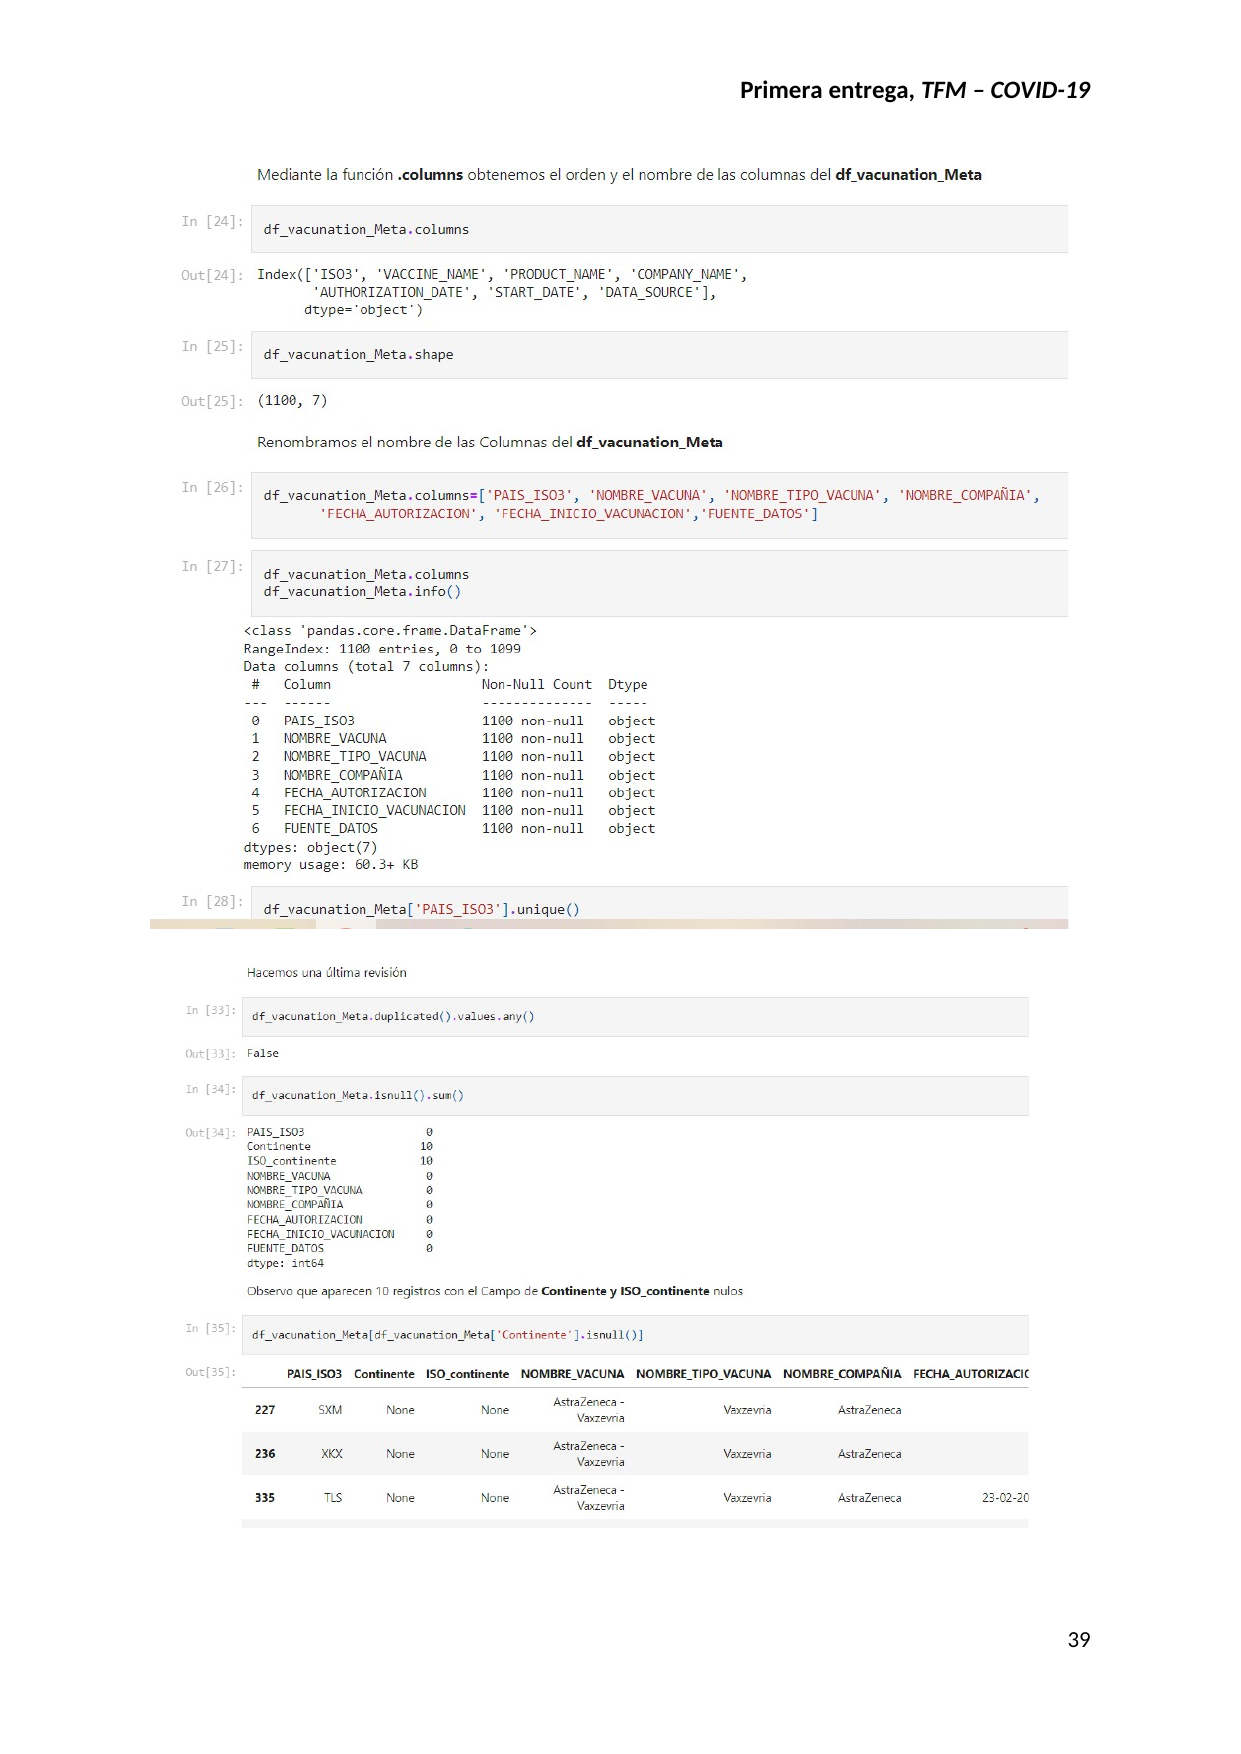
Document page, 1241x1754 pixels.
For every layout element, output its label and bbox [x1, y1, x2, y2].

picture [150, 168, 1069, 929]
picture [185, 967, 1029, 1528]
